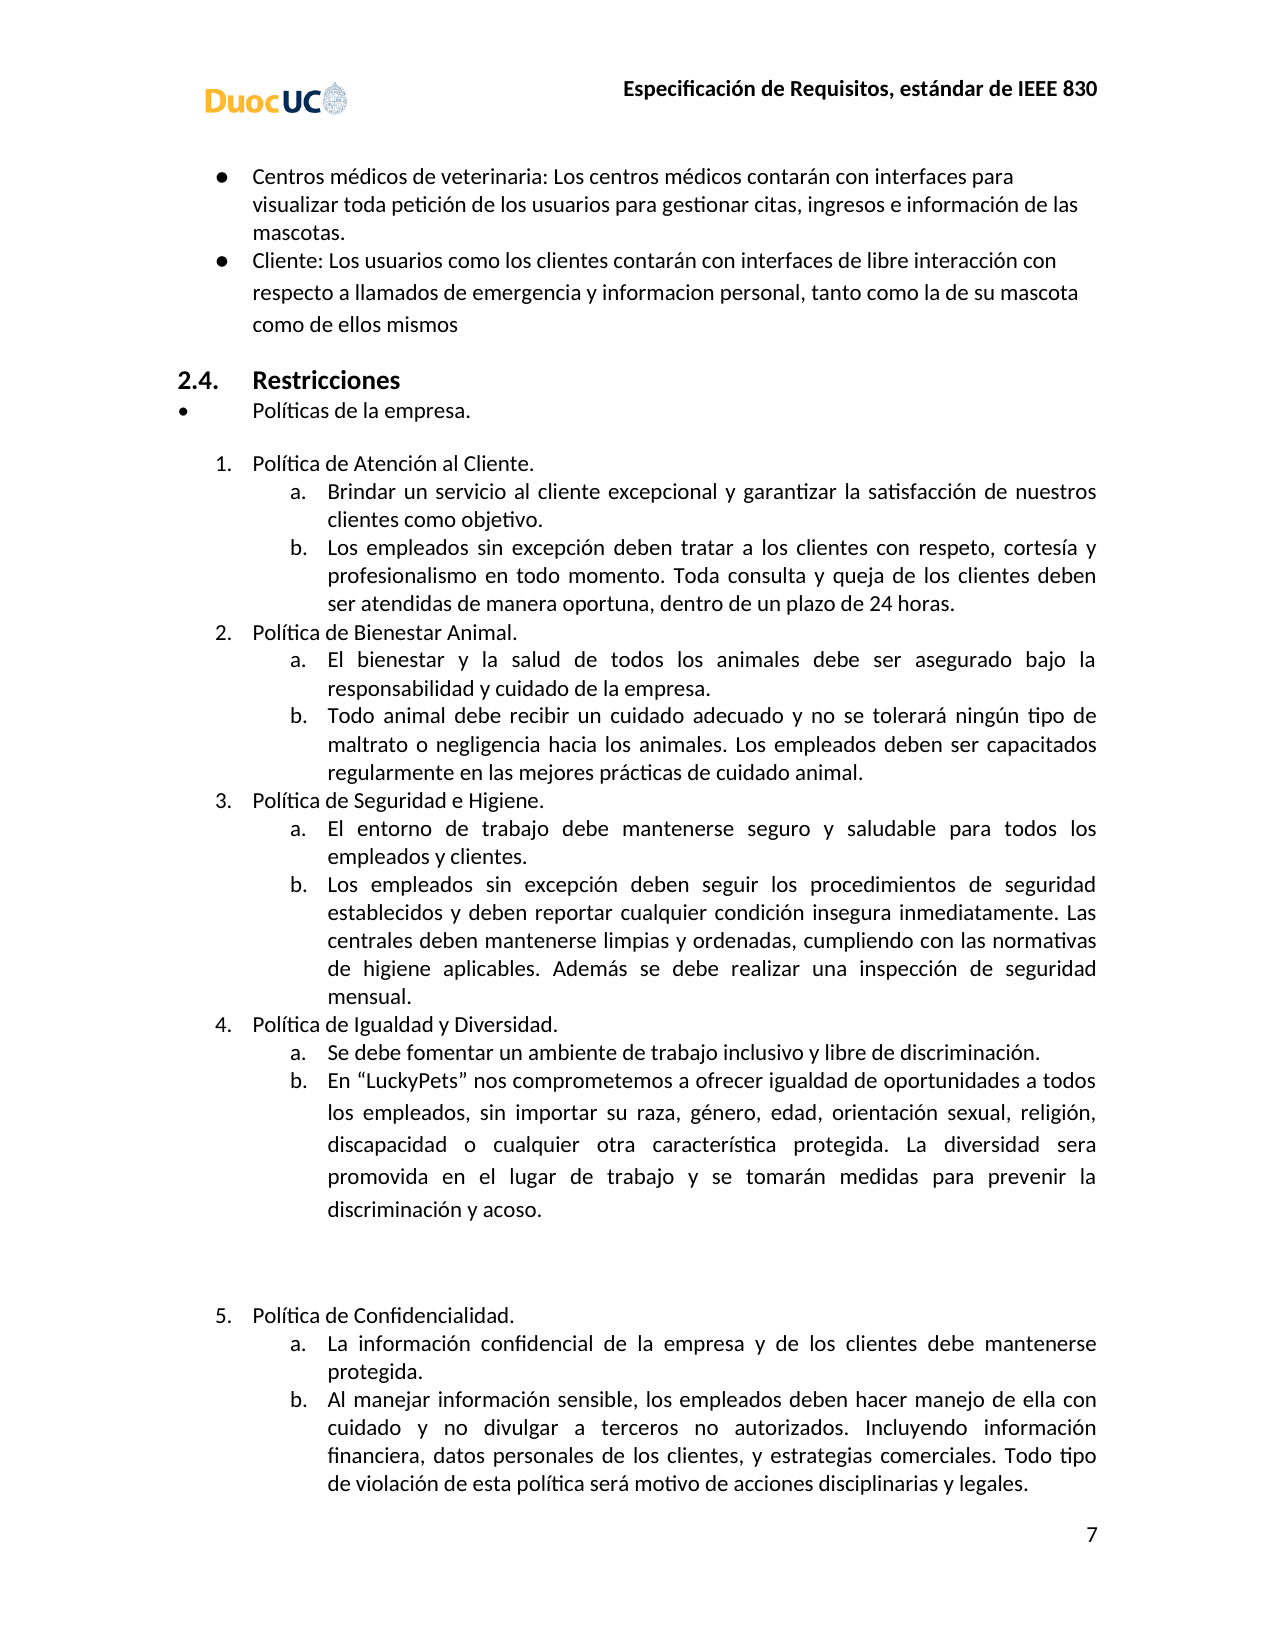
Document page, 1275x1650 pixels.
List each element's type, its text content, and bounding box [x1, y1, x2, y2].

list Cliente: Los usuarios como los clientes contarán con interfaces de libre interacción con respecto a llamados de emergencia y informacion personal, tanto como la de su mascota como de ellos mismos [215, 246, 1098, 338]
list Brindar un servicio al cliente excepcional y garantizar la satisfacción de nuestros clientes como objetivo. [290, 477, 1098, 533]
list Política de Seguridad e Higiene. [215, 786, 1098, 814]
list La información confidencial de la empresa y de los clientes debe mantenerse protegida. [290, 1329, 1098, 1385]
text 2.4. Restricciones [177, 363, 1098, 396]
list Los empleados sin excepción deben seguir los procedimientos de seguridad establecidos y deben reportar cualquier condición insegura inmediatamente. Las centrales deben mantenerse limpias y ordenadas, cumpliendo con las normativas de higiene aplicables. Además se debe realizar una inspección de seguridad mensual. [290, 870, 1098, 1010]
list El bienestar y la salud de todos los animales debe ser asegurado bajo la responsabilidad y cuidado de la empresa. [290, 646, 1098, 702]
list Centros médicos de veterinaria: Los centros médicos contarán con interfaces para visualizar toda petición de los usuarios para gestionar citas, ingresos e información de las mascotas. [215, 162, 1098, 246]
list Política de Bienestar Animal. [215, 618, 1098, 646]
list Política de Confidencialidad. [215, 1301, 1098, 1329]
picture [198, 78, 352, 117]
list Los empleados sin excepción deben tratar a los clientes con respeto, cortesía y profesionalismo en todo momento. Toda consulta y queja de los clientes deben ser atendidas de manera oportuna, dentro de un plazo de 24 horas. [290, 533, 1098, 618]
list Todo animal debe recibir un cuidado adecuado y no se tolerará ningún tipo de maltrato o negligencia hacia los animales. Los empleados deben ser capacitados regularmente en las mejores prácticas de cuidado animal. [290, 702, 1098, 786]
list Política de Atención al Cliente. [215, 449, 1098, 477]
text • Políticas de la empresa. [177, 396, 1098, 424]
list Se debe fomentar un ambiente de trabajo inclusivo y libre de discriminación. [290, 1038, 1098, 1066]
list El entorno de trabajo debe mantenerse seguro y saludable para todos los empleados y clientes. [290, 814, 1098, 870]
list Al manejar información sensible, los empleados deben hacer manejo de ella con cuidado y no divulgar a terceros no autorizados. Incluyendo información financiera, datos personales de los clientes, y estrategias comerciales. Todo tipo de violación de esta política será motivo de acciones disciplinarias y legales. [290, 1385, 1098, 1497]
list En “LuckyPets” nos comprometemos a ofrecer igualdad de oportunidades a todos los empleados, sin importar su raza, género, edad, orientación sexual, religión, discapacidad o cualquier otra característica protegida. La diversidad sera promovida en el lugar de trabajo y se tomarán medidas para prevenir la discriminación y acoso. [290, 1066, 1098, 1223]
list Política de Igualdad y Diversidad. [215, 1010, 1098, 1038]
